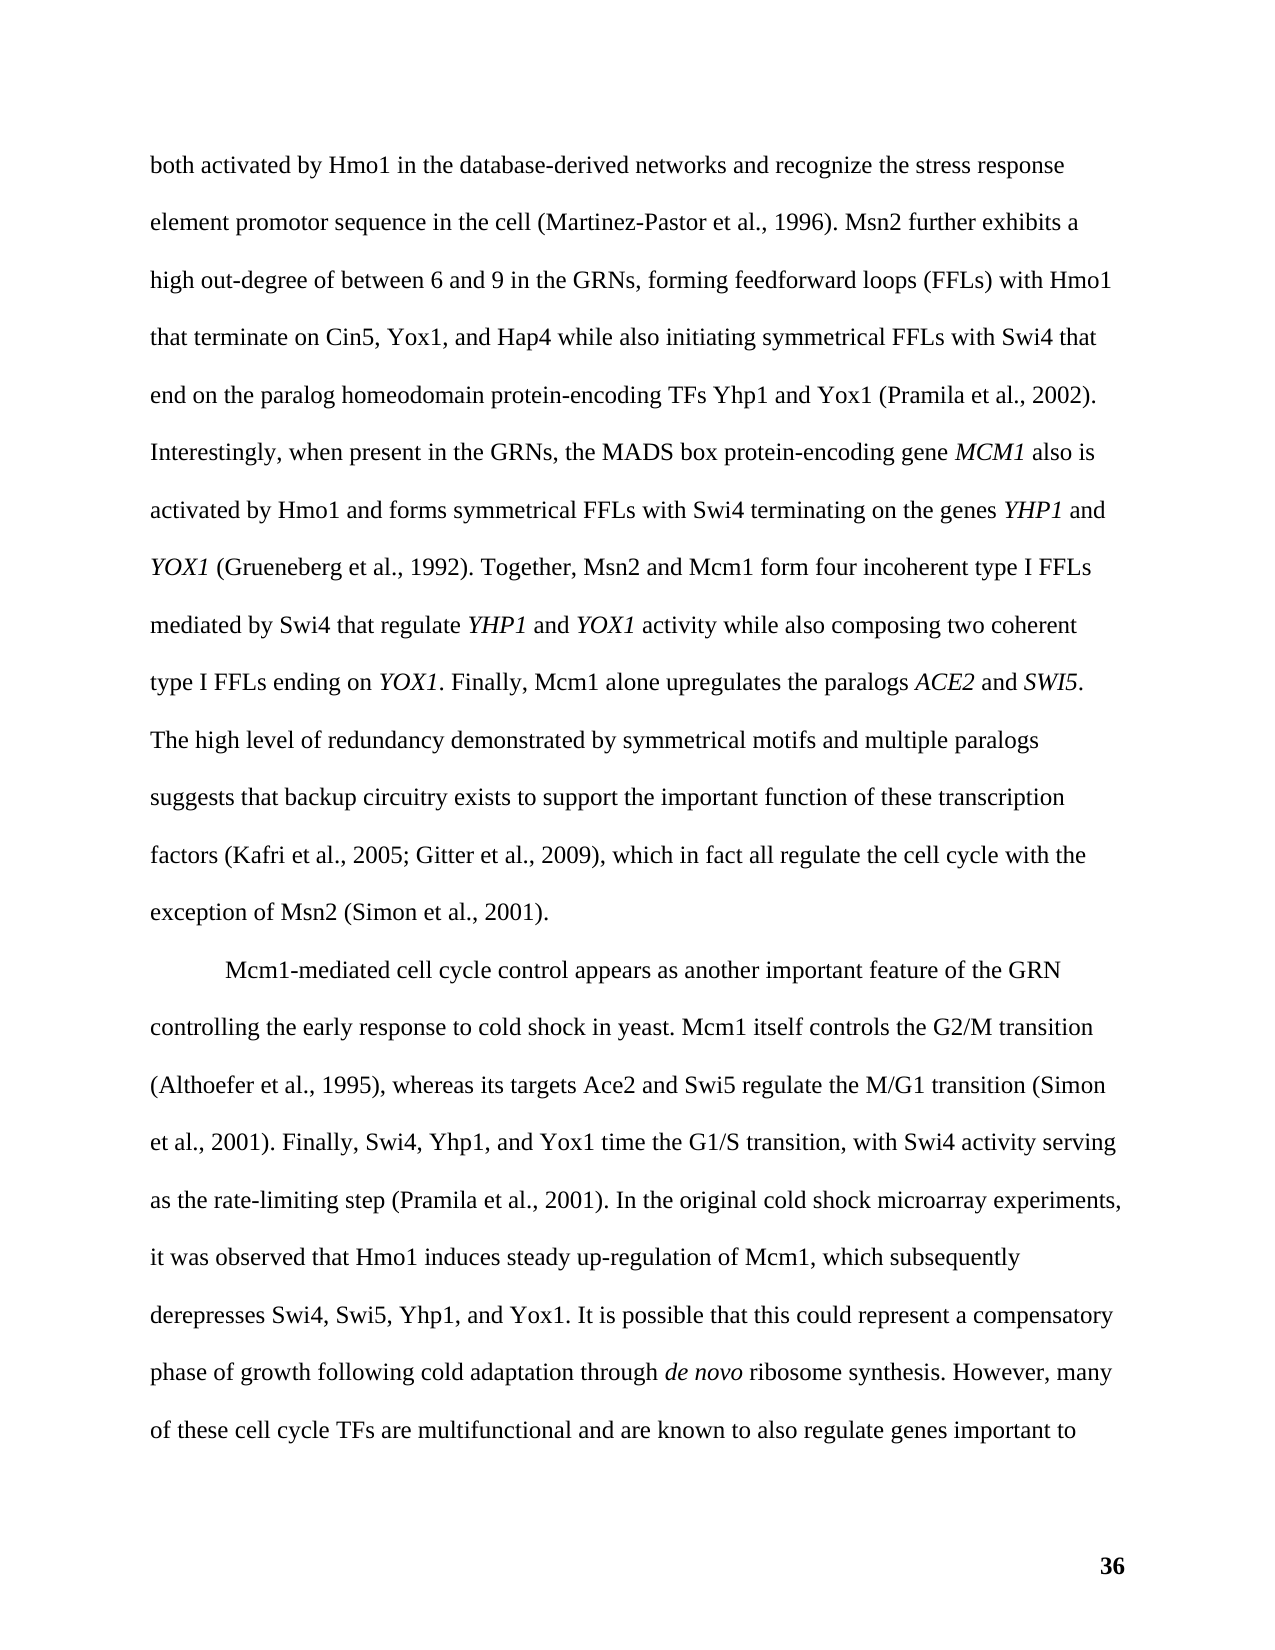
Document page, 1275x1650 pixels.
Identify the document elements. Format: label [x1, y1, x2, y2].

text [150, 955, 1125, 1444]
text [150, 150, 1125, 926]
